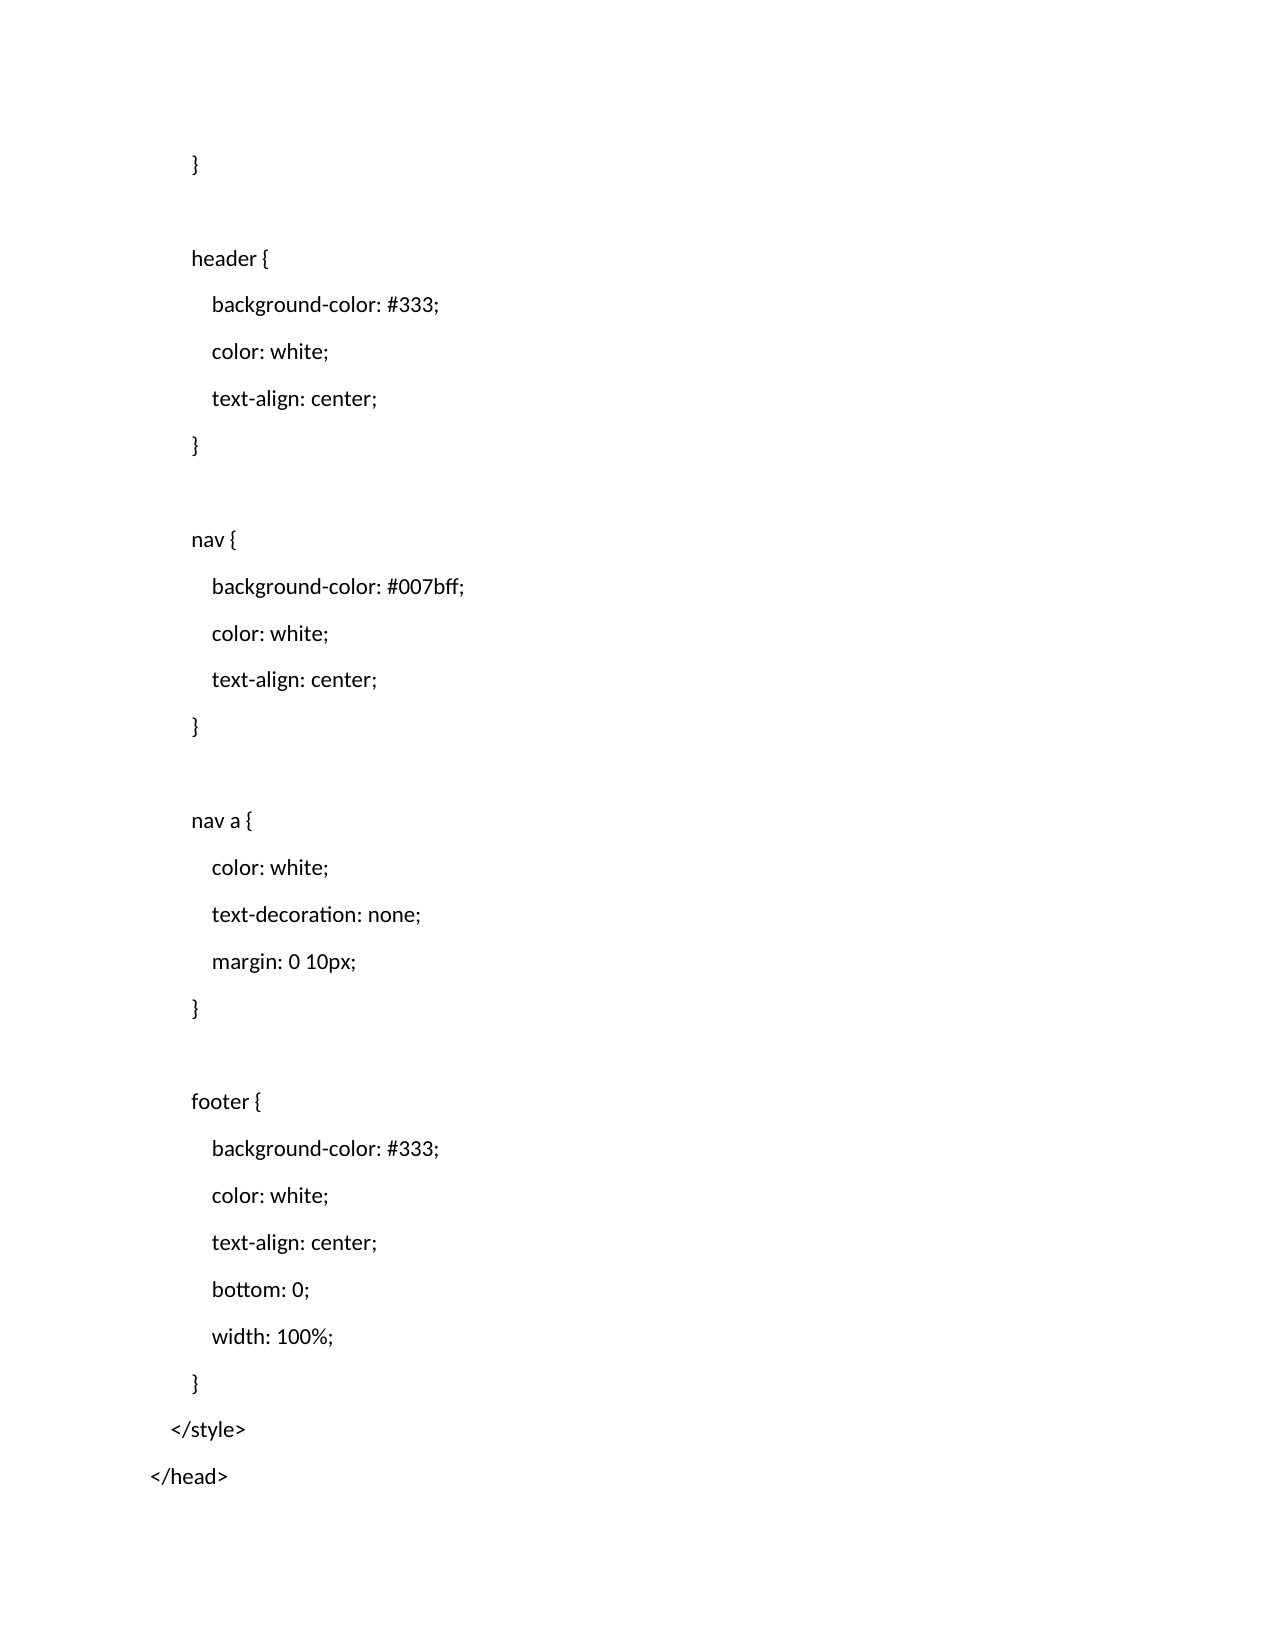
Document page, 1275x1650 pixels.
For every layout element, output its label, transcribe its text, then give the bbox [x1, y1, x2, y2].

text color: white; [150, 337, 1125, 366]
text } [150, 994, 1125, 1022]
text text-align: center; [150, 1228, 1125, 1256]
text } [150, 431, 1125, 459]
text text-align: center; [150, 384, 1125, 412]
text background-color: #333; [150, 1134, 1125, 1162]
text } [150, 1369, 1125, 1397]
text text-align: center; [150, 666, 1125, 694]
text footer { [150, 1087, 1125, 1116]
text nav { [150, 525, 1125, 553]
text color: white; [150, 853, 1125, 881]
text color: white; [150, 1181, 1125, 1209]
text background-color: #333; [150, 291, 1125, 319]
text nav a { [150, 806, 1125, 834]
text } [150, 150, 1125, 178]
text background-color: #007bff; [150, 572, 1125, 600]
text </head> [150, 1462, 1125, 1491]
text header { [150, 244, 1125, 272]
text text-decoration: none; [150, 900, 1125, 928]
text } [150, 712, 1125, 741]
text color: white; [150, 619, 1125, 647]
text margin: 0 10px; [150, 947, 1125, 975]
text </style> [150, 1416, 1125, 1444]
text bottom: 0; [150, 1275, 1125, 1303]
text width: 100%; [150, 1322, 1125, 1350]
